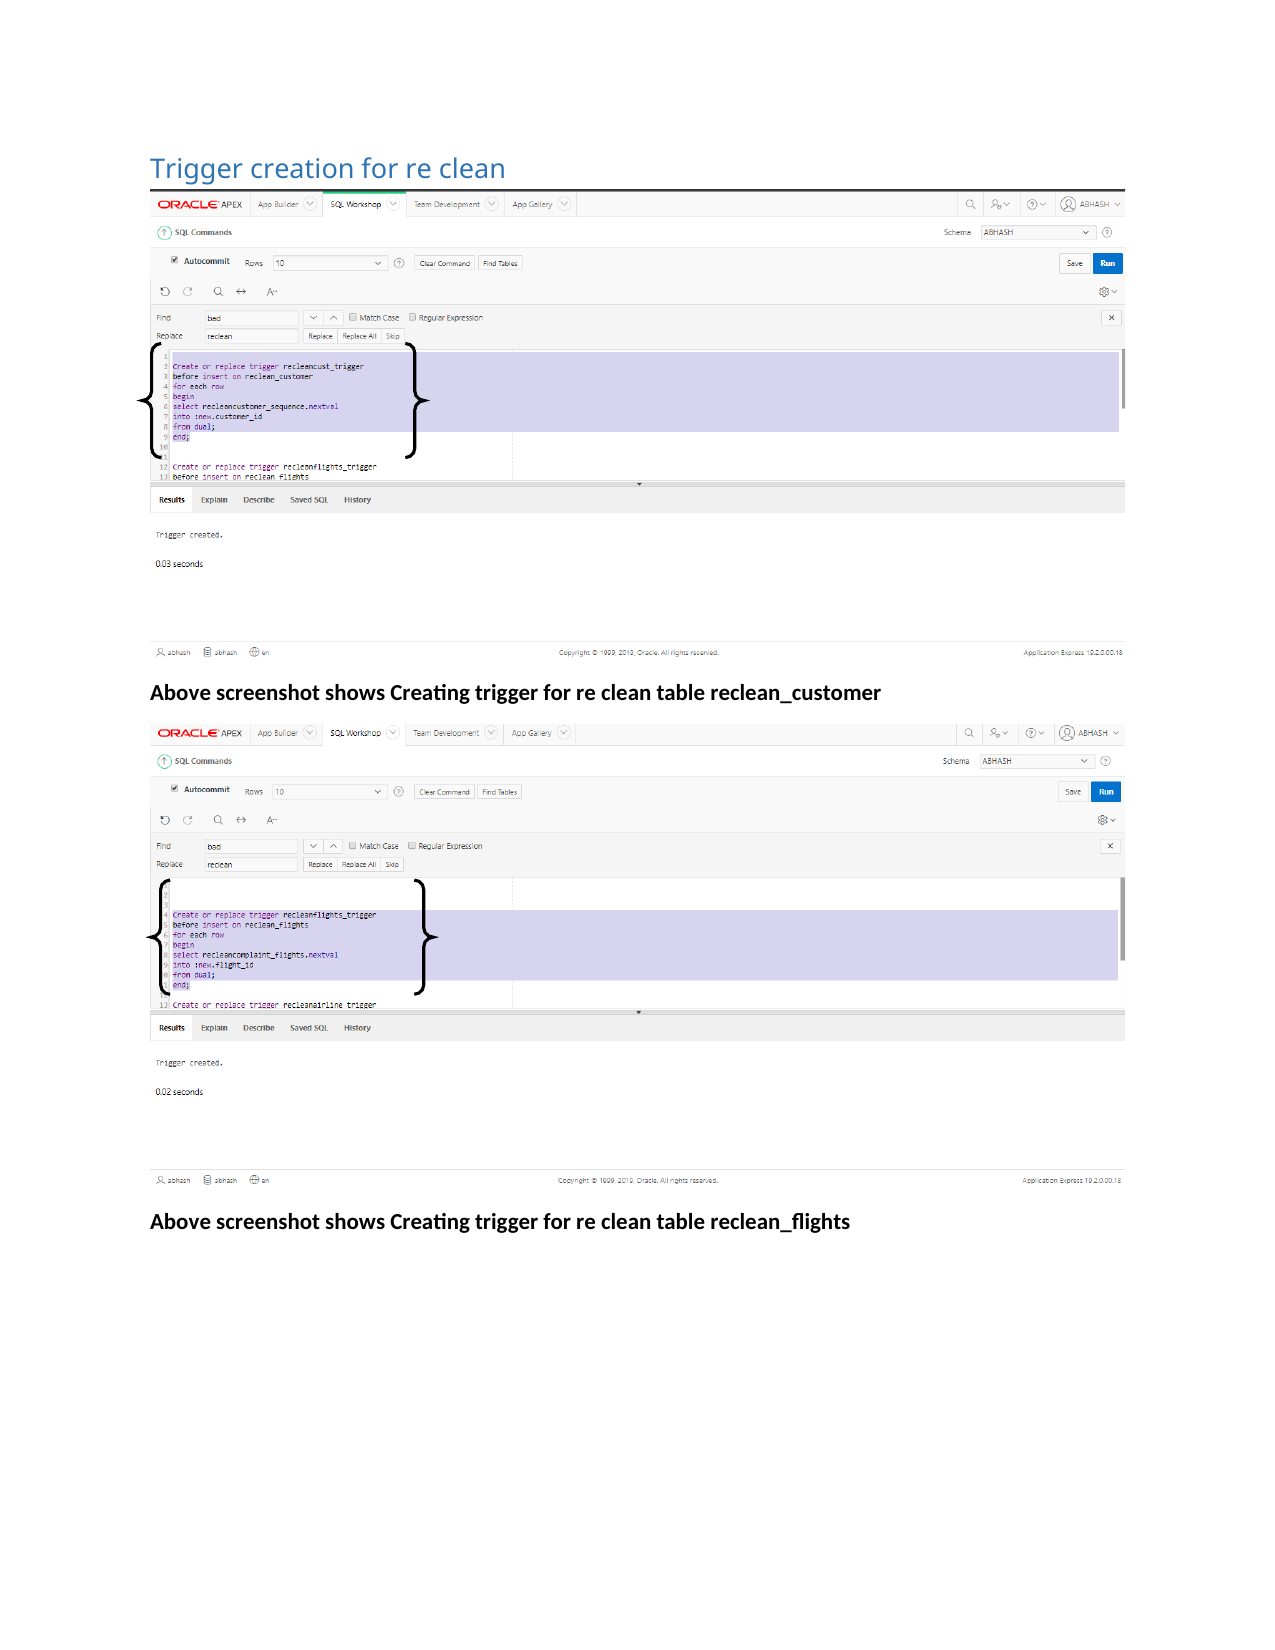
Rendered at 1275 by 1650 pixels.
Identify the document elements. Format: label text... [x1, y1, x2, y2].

picture [150, 724, 1125, 1189]
text Above screenshot shows Creating trigger for re clean table reclean_flights [150, 1207, 1125, 1235]
subtitle Trigger creation for re clean [150, 150, 1125, 187]
picture [150, 189, 1125, 659]
text Above screenshot shows Creating trigger for re clean table reclean_customer [150, 678, 1125, 706]
